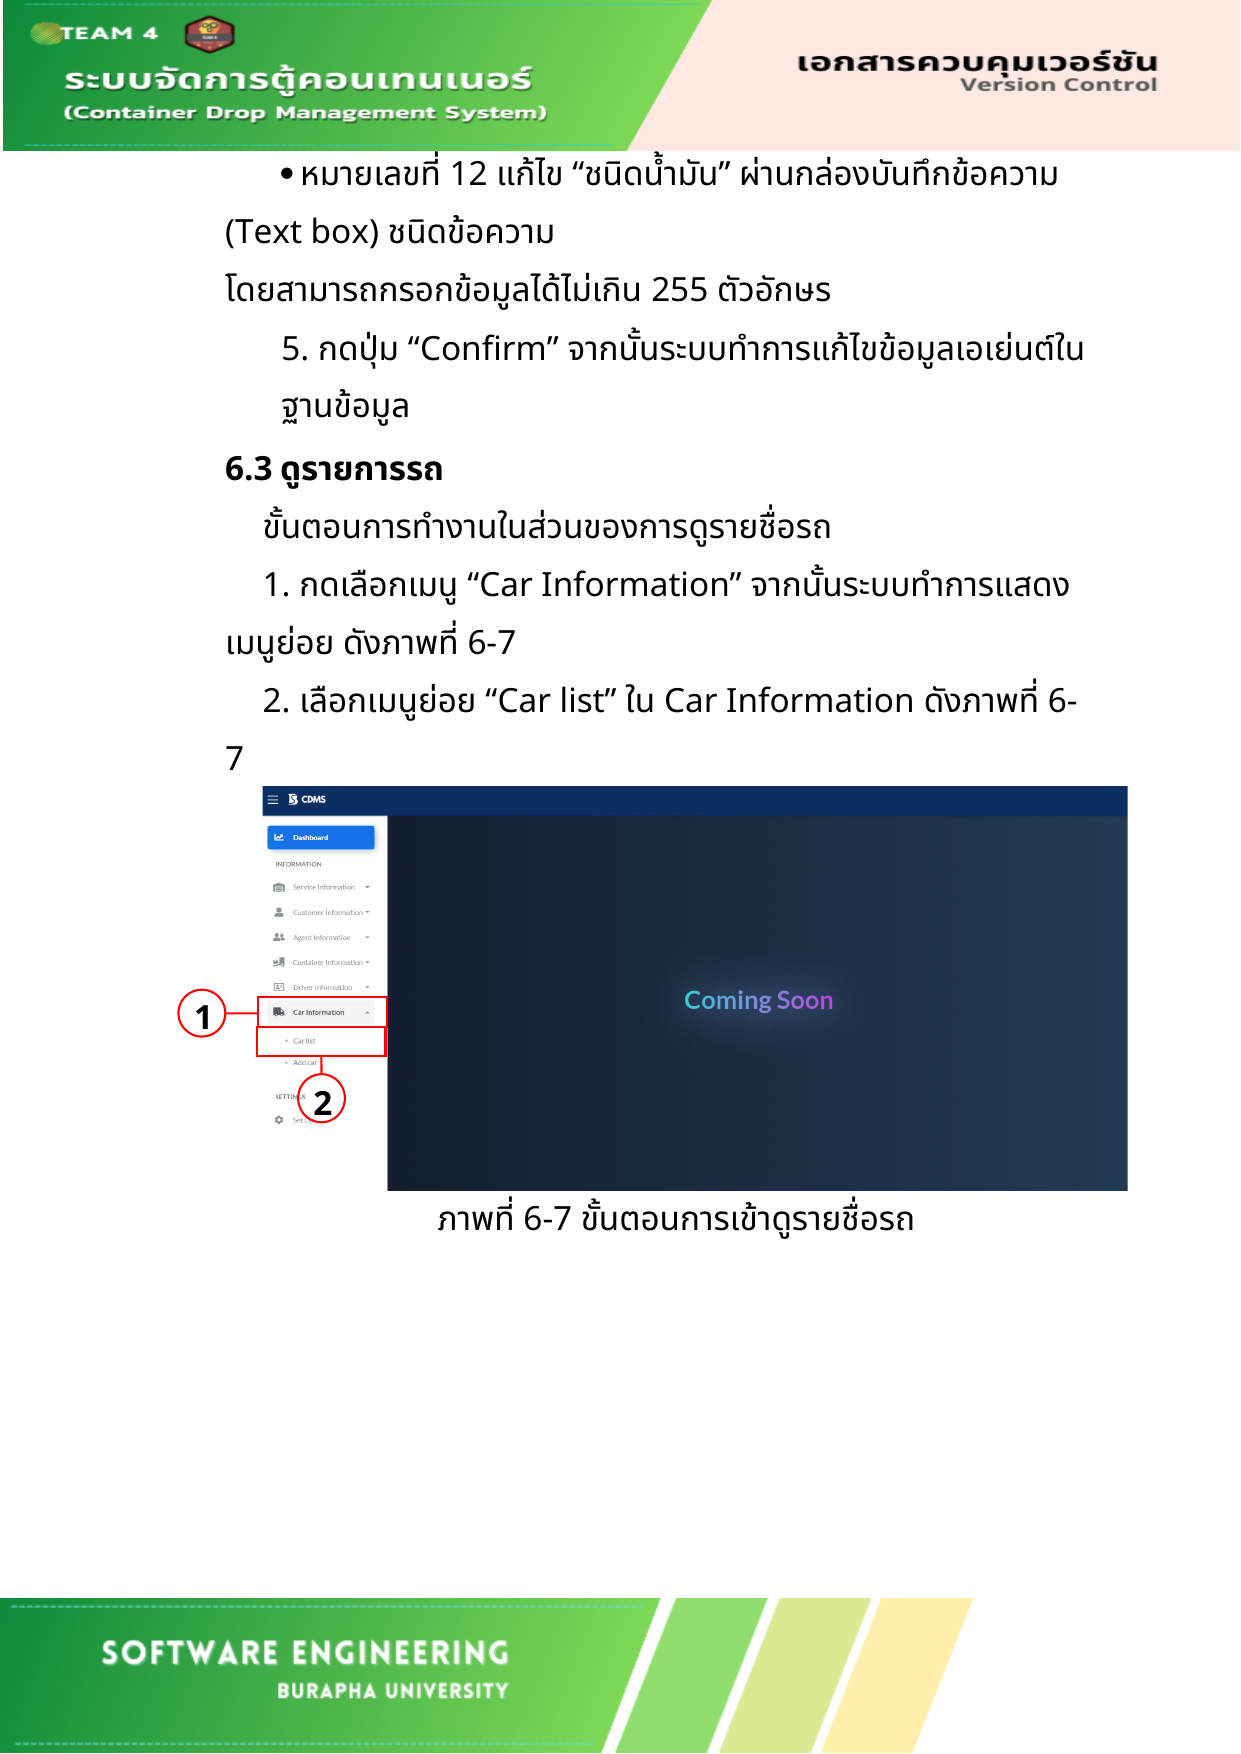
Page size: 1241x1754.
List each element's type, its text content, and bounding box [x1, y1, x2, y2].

text 1. กดเลือกเมนู “Car Information” จากนั้นระบบทำการแสดงเมนูย่อย ดังภาพที่ 6-7 [225, 561, 1090, 669]
text ขั้นตอนการทำงานในส่วนของการดูรายชื่อรถ [225, 503, 1090, 553]
subtitle 6.3 ดูรายการรถ [225, 444, 1090, 495]
picture [3, 0, 1241, 151]
text ภาพที่ 6-7 ขั้นตอนการเข้าดูรายชื่อรถ [225, 1195, 1090, 1246]
picture [0, 1598, 1238, 1753]
picture [262, 998, 386, 1026]
list หมายเลขที่ 12 แก้ไข “ชนิดน้ำมัน” ผ่านกล่องบันทึกข้อความ (Text box) ชนิดข้อความ โดยสามารถกรอกข้อมูลได้ไม่เกิน 255 ตัวอักษร [225, 150, 1090, 317]
picture [300, 1076, 343, 1121]
picture [262, 786, 1128, 1191]
text 2. เลือกเมนูย่อย “Car list” ใน Car Information ดังภาพที่ 6-7 [225, 677, 1090, 780]
text 5. กดปุ่ม “Confirm” จากนั้นระบบทำการแก้ไขข้อมูลเอเย่นต์ในฐานข้อมูล [281, 324, 1090, 433]
picture [262, 1028, 384, 1055]
